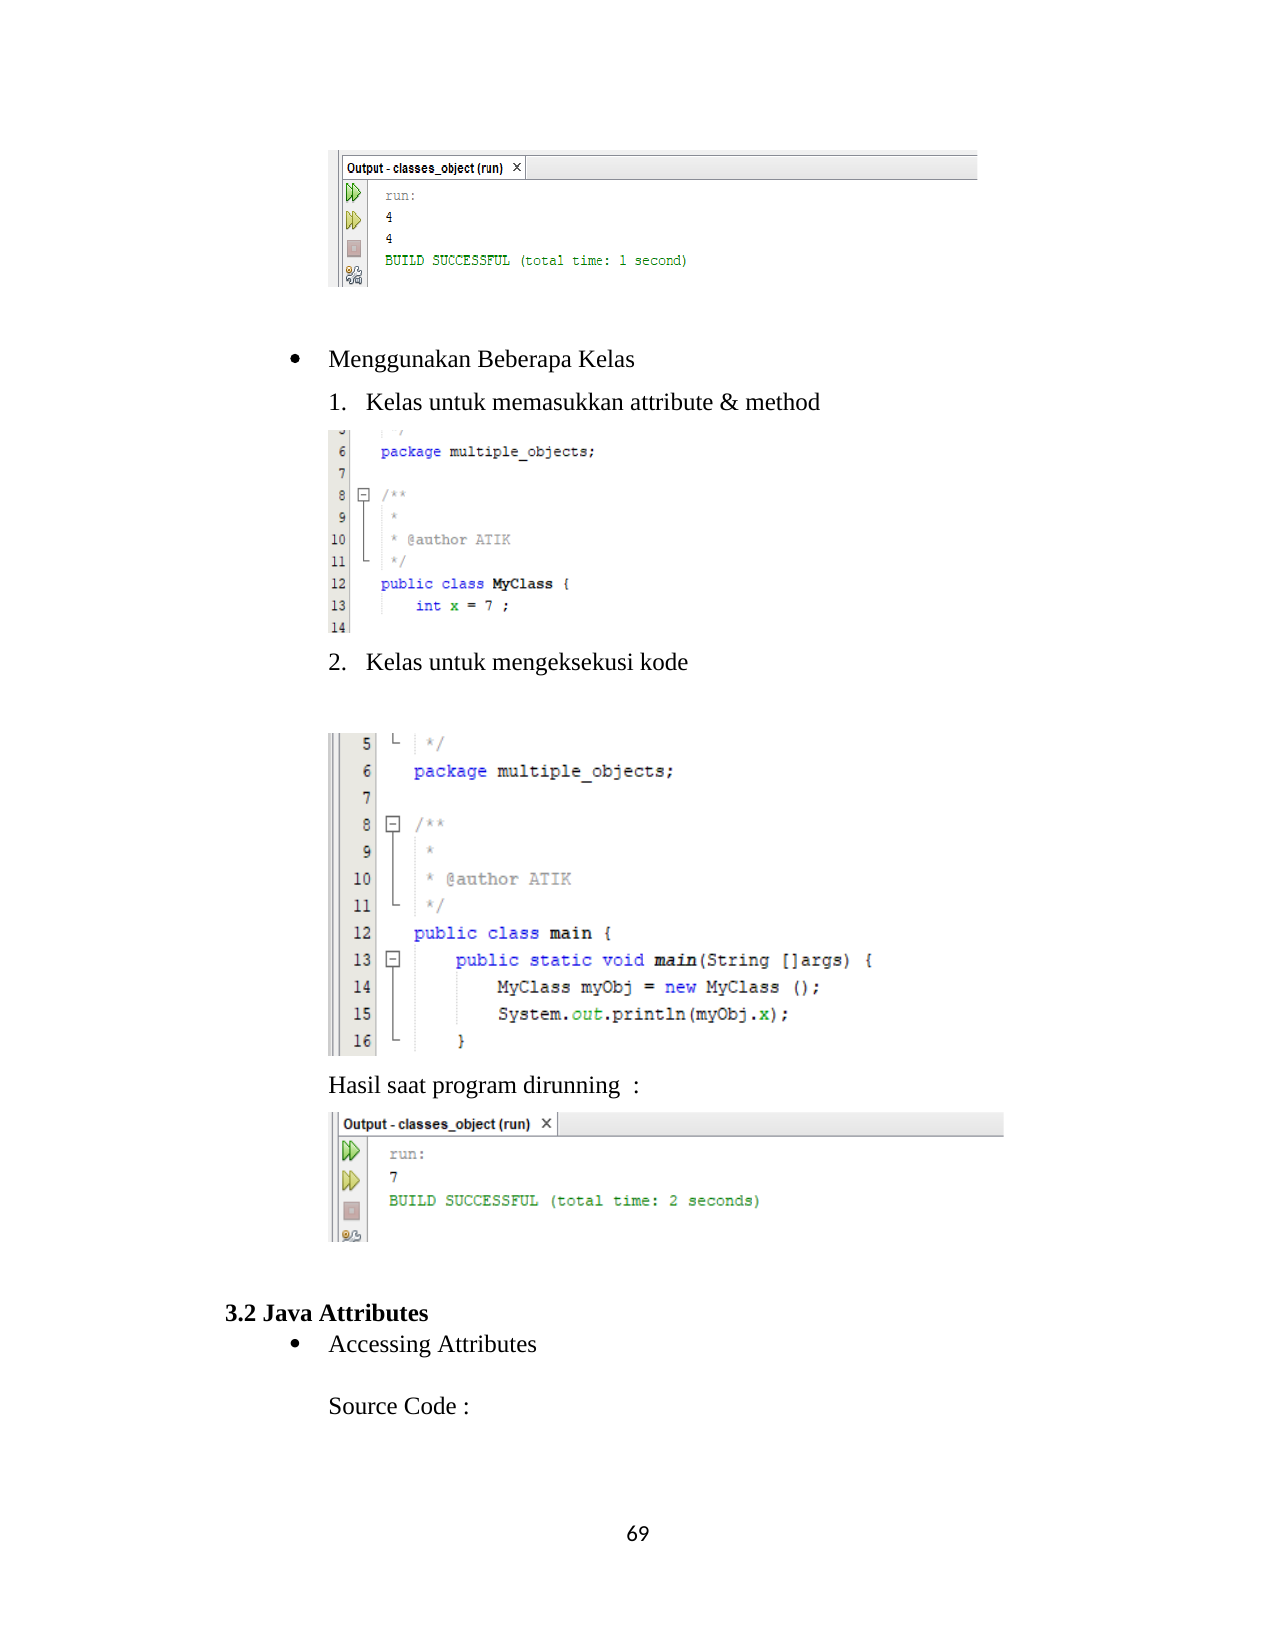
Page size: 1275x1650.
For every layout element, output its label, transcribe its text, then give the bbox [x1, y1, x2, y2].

picture [328, 1112, 1004, 1242]
list Accessing Attributes [291, 1329, 1125, 1358]
list Kelas untuk mengeksekusi kode [328, 647, 1125, 676]
picture [328, 150, 978, 287]
picture [328, 430, 882, 633]
picture [328, 733, 1085, 1056]
list Menggunakan Beberapa Kelas [291, 344, 1125, 373]
list 3.2 Java Attributes [225, 1298, 1125, 1327]
list Kelas untuk memasukkan attribute & method [328, 387, 1125, 416]
list Hasil saat program dirunning : [328, 1070, 1125, 1098]
list Source Code : [328, 1391, 1125, 1420]
